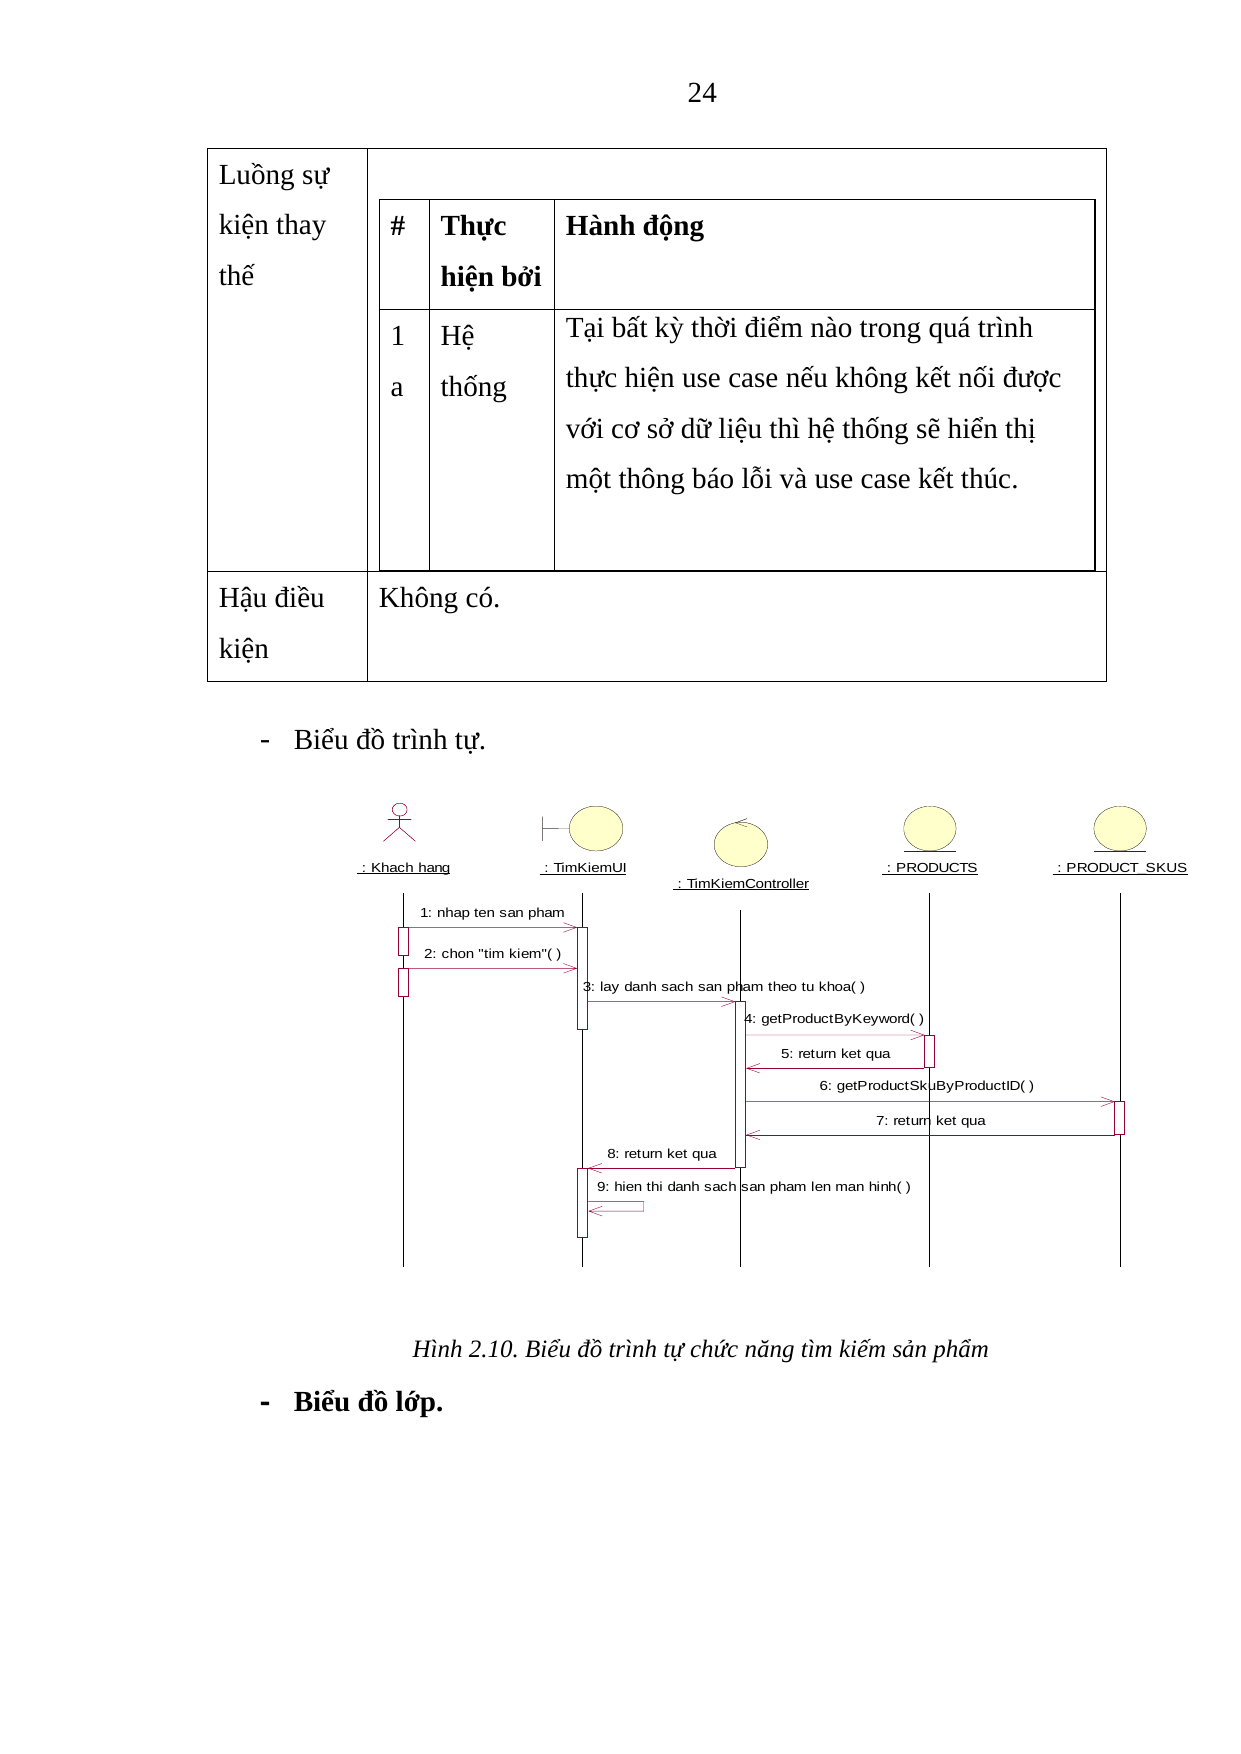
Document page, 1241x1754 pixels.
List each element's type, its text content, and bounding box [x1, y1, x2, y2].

table_cell [368, 149, 1106, 571]
list Biểu đồ lớp. [256, 1384, 1122, 1420]
table_cell Hậu điều kiện [208, 572, 367, 681]
table_cell Không có. [368, 572, 1106, 681]
table_cell Luồng sự kiện thay thế [208, 149, 367, 571]
text Hình 2.10. Biểu đồ trình tự chức năng tìm kiếm sản phẩm [207, 1334, 1122, 1363]
list Biểu đồ trình tự. [256, 722, 1122, 758]
